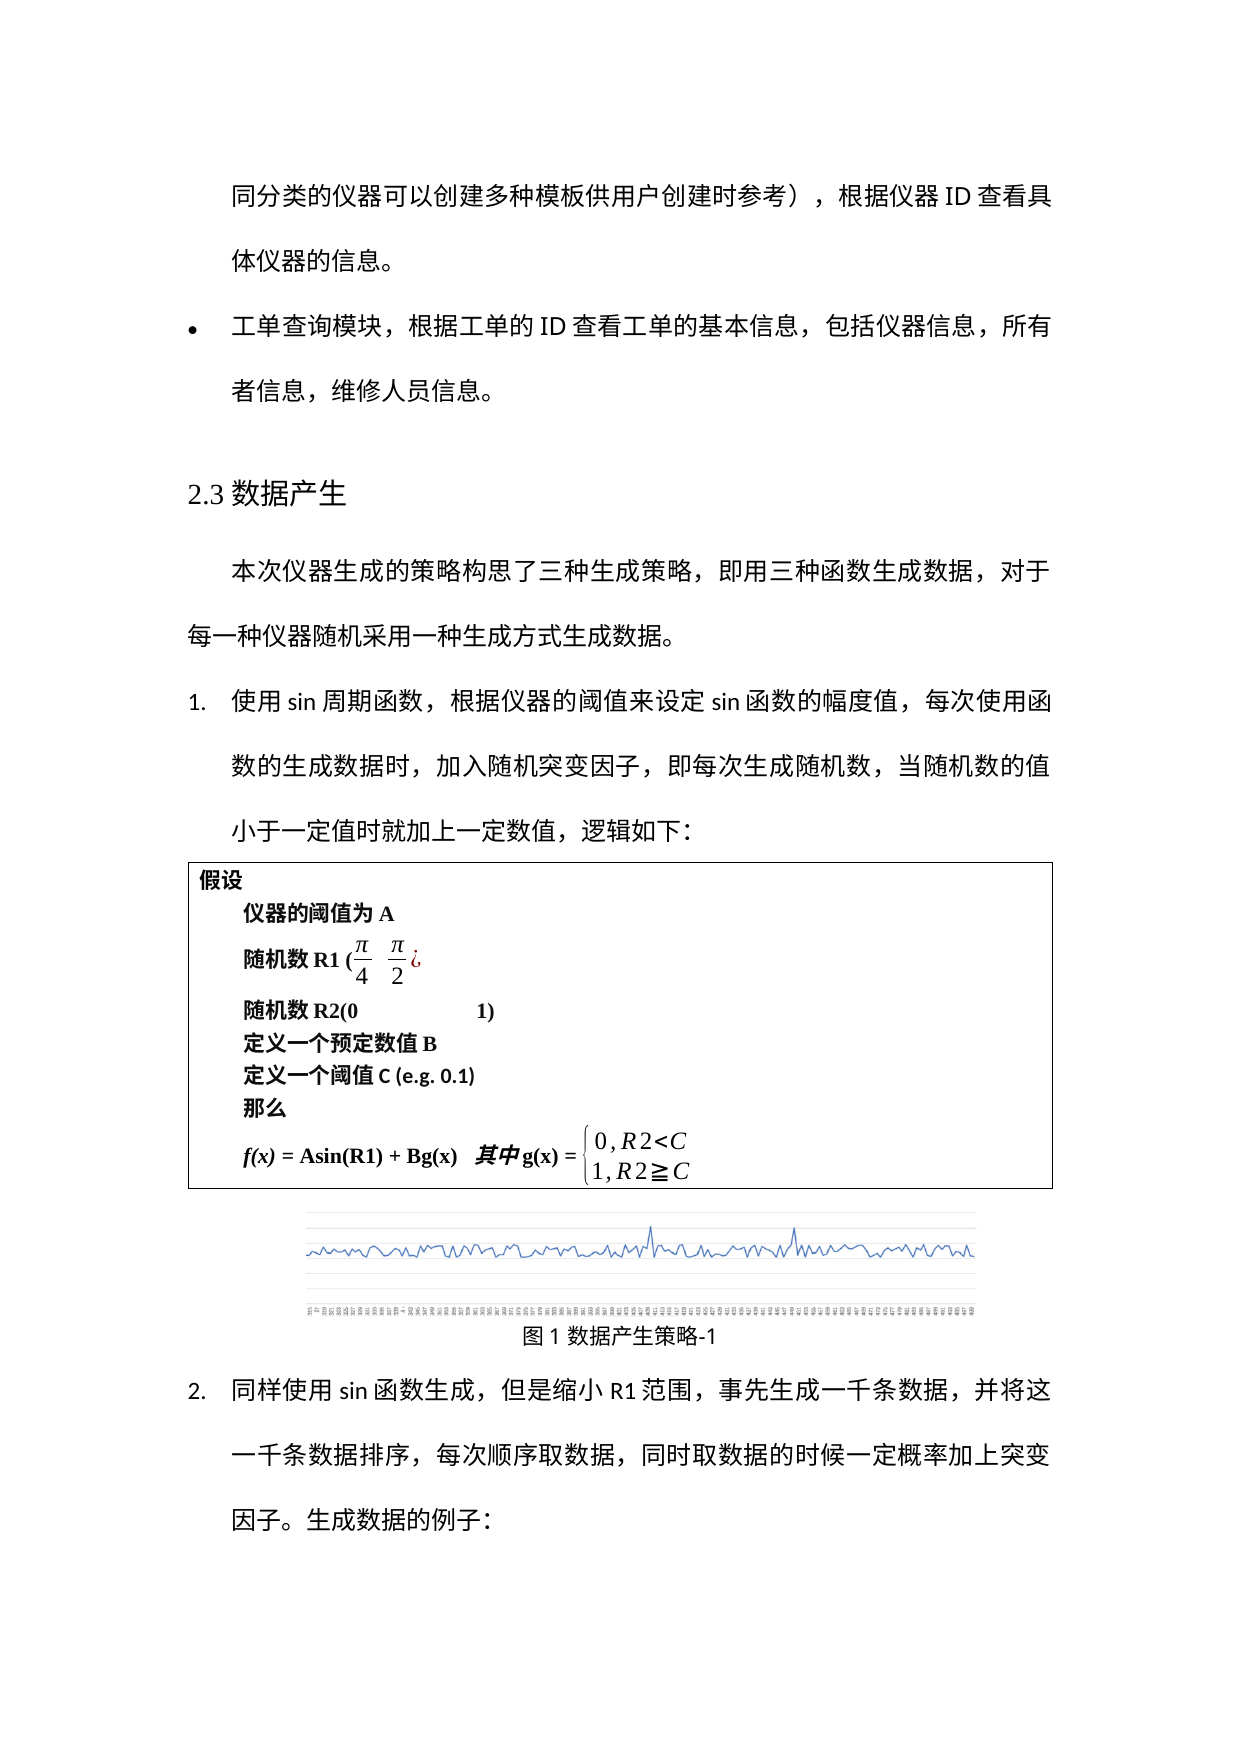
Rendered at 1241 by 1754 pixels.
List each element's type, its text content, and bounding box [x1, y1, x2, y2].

list 工单查询模块，根据工单的ID查看工单的基本信息，包括仪器信息，所有者信息，维修人员信息。 [187, 292, 1053, 422]
text 本次仪器生成的策略构思了三种生成策略，即用三种函数生成数据，对于每一种仪器随机采用一种生成方式生成数据。 [187, 537, 1053, 667]
table_header 假设 仪器的阈值为A 随机数R1 ( 随机数R2(01) 定义一个预定数值B 定义一个阈值C (e.g. 0.1) 那么 f(x) = Asin(R1) + Bg(x) 其中g(x) = [189, 863, 1052, 1188]
list 同样使用sin函数生成，但是缩小R1范围，事先生成一千条数据，并将这一千条数据排序，每次顺序取数据，同时取数据的时候一定概率加上突变因子。生成数据的例子： [187, 1356, 1053, 1551]
list 使用sin周期函数，根据仪器的阈值来设定sin函数的幅度值，每次使用函数的生成数据时，加入随机突变因子，即每次生成随机数，当随机数的值小于一定值时就加上一定数值，逻辑如下： [187, 667, 1053, 862]
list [187, 162, 1053, 292]
picture [306, 1189, 979, 1317]
text 图1 数据产生策略-1 [187, 1319, 1053, 1352]
text 2.3 数据产生 [187, 459, 1053, 524]
